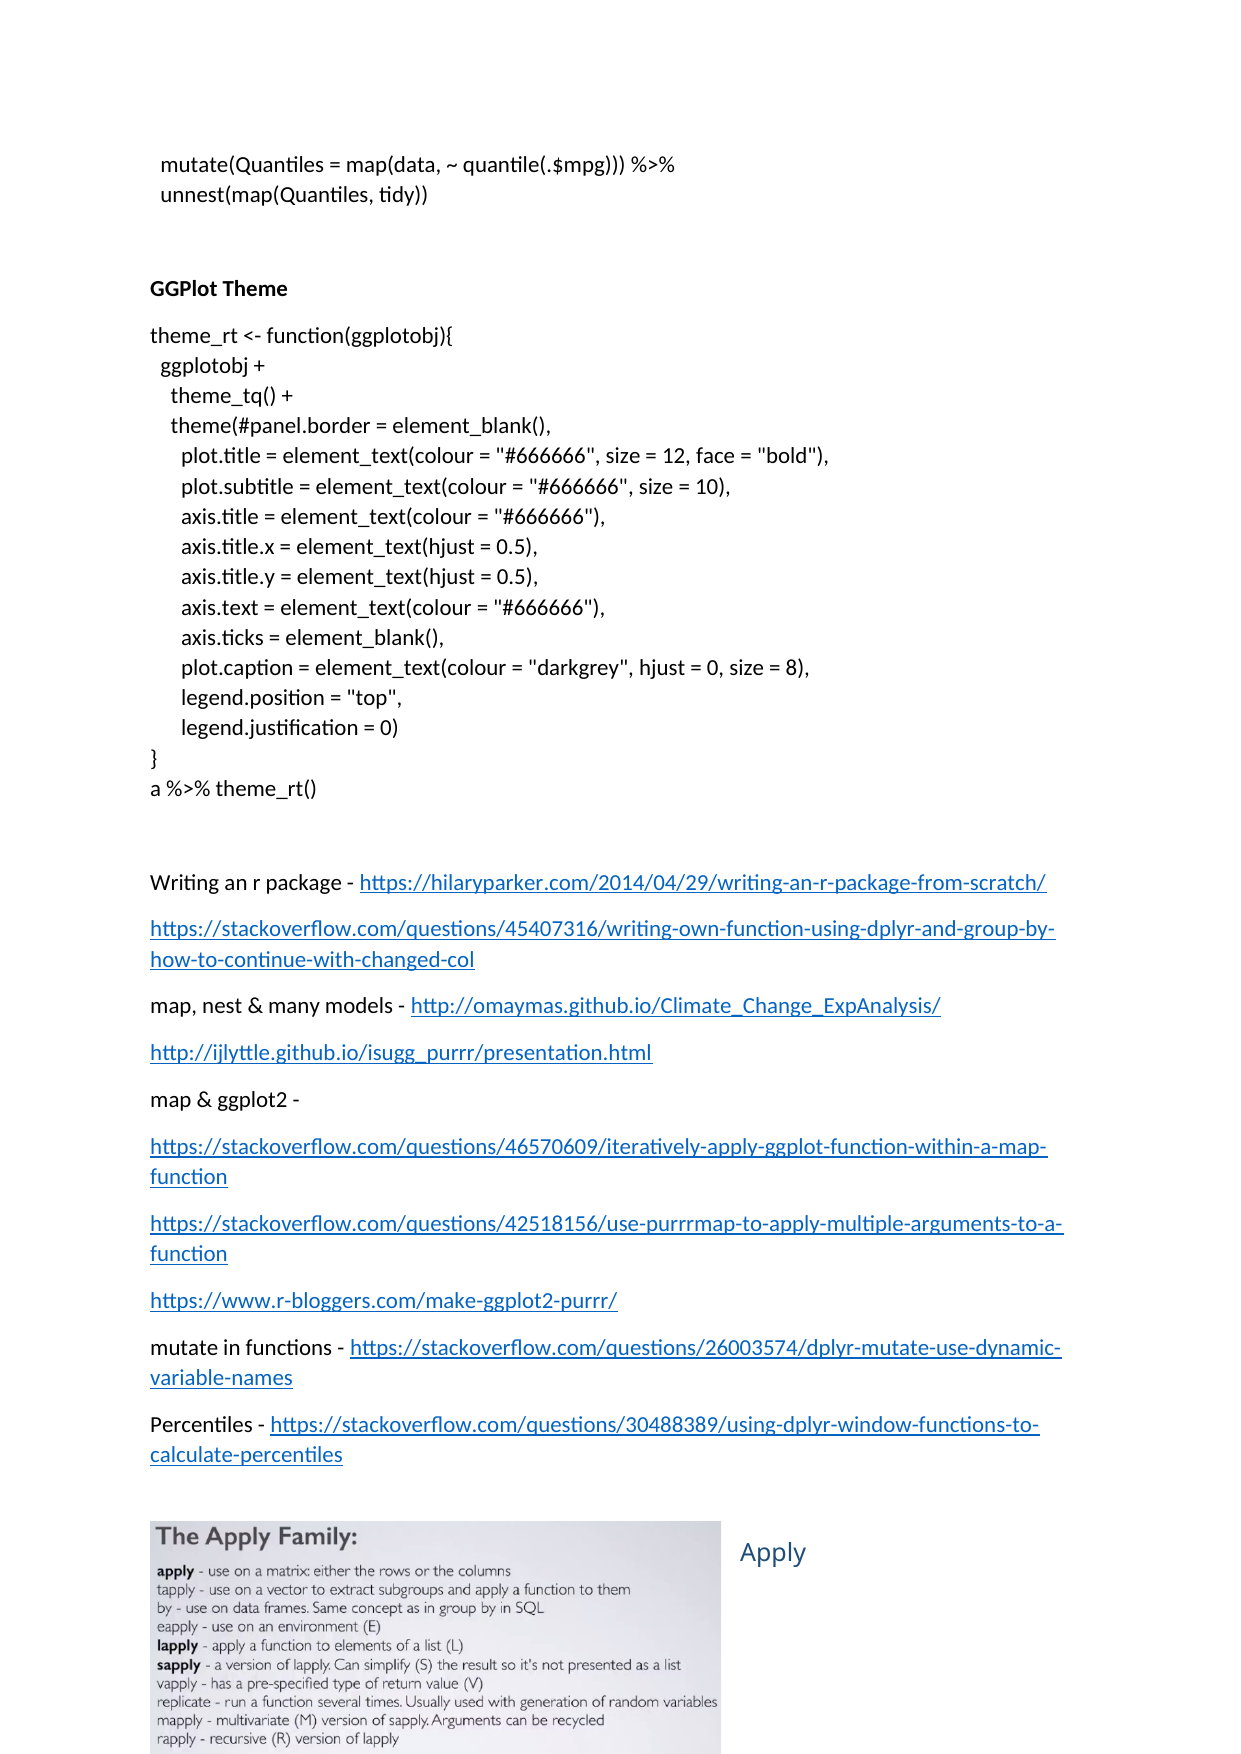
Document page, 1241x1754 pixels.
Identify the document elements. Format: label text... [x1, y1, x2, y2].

text map & ggplot2 - [150, 1085, 1090, 1113]
text GGPlot Theme [150, 274, 1090, 302]
text mutate in functions - https://stackoverflow.com/questions/26003574/dplyr-mutate-use-dynamic-variable-names [150, 1333, 1090, 1392]
text map, nest & many models - http://omaymas.github.io/Climate_Change_ExpAnalysis/ [150, 992, 1090, 1020]
text http://ijlyttle.github.io/isugg_purrr/presentation.html [150, 1038, 1090, 1067]
text https://stackoverflow.com/questions/45407316/writing-own-function-using-dplyr-and-group-by-how-to-continue-with-changed-col [150, 914, 1090, 973]
picture [150, 1521, 722, 1754]
text theme_rt <- function(ggplotobj){ ggplotobj + theme_tq() + theme(#panel.border = element_blank(), plot.title = element_text(colour = "#666666", size = 12, face = "bold"), plot.subtitle = element_text(colour = "#666666", size = 10), axis.title = element_text(colour = "#666666"), axis.title.x = element_text(hjust = 0.5), axis.title.y = element_text(hjust = 0.5), axis.text = element_text(colour = "#666666"), axis.ticks = element_blank(), plot.caption = element_text(colour = "darkgrey", hjust = 0, size = 8), legend.position = "top", legend.justification = 0) } a %>% theme_rt() [150, 321, 1090, 802]
text https://www.r-bloggers.com/make-ggplot2-purrr/ [150, 1286, 1090, 1314]
text Percentiles - https://stackoverflow.com/questions/30488389/using-dplyr-window-functions-to-calculate-percentiles [150, 1410, 1090, 1469]
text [150, 150, 1090, 208]
subtitle Apply [722, 1534, 1090, 1568]
text Writing an r package - https://hilaryparker.com/2014/04/29/writing-an-r-package-from-scratch/ [150, 868, 1090, 896]
text https://stackoverflow.com/questions/46570609/iteratively-apply-ggplot-function-within-a-map-function [150, 1132, 1090, 1191]
text https://stackoverflow.com/questions/42518156/use-purrrmap-to-apply-multiple-arguments-to-a-function [150, 1209, 1090, 1268]
